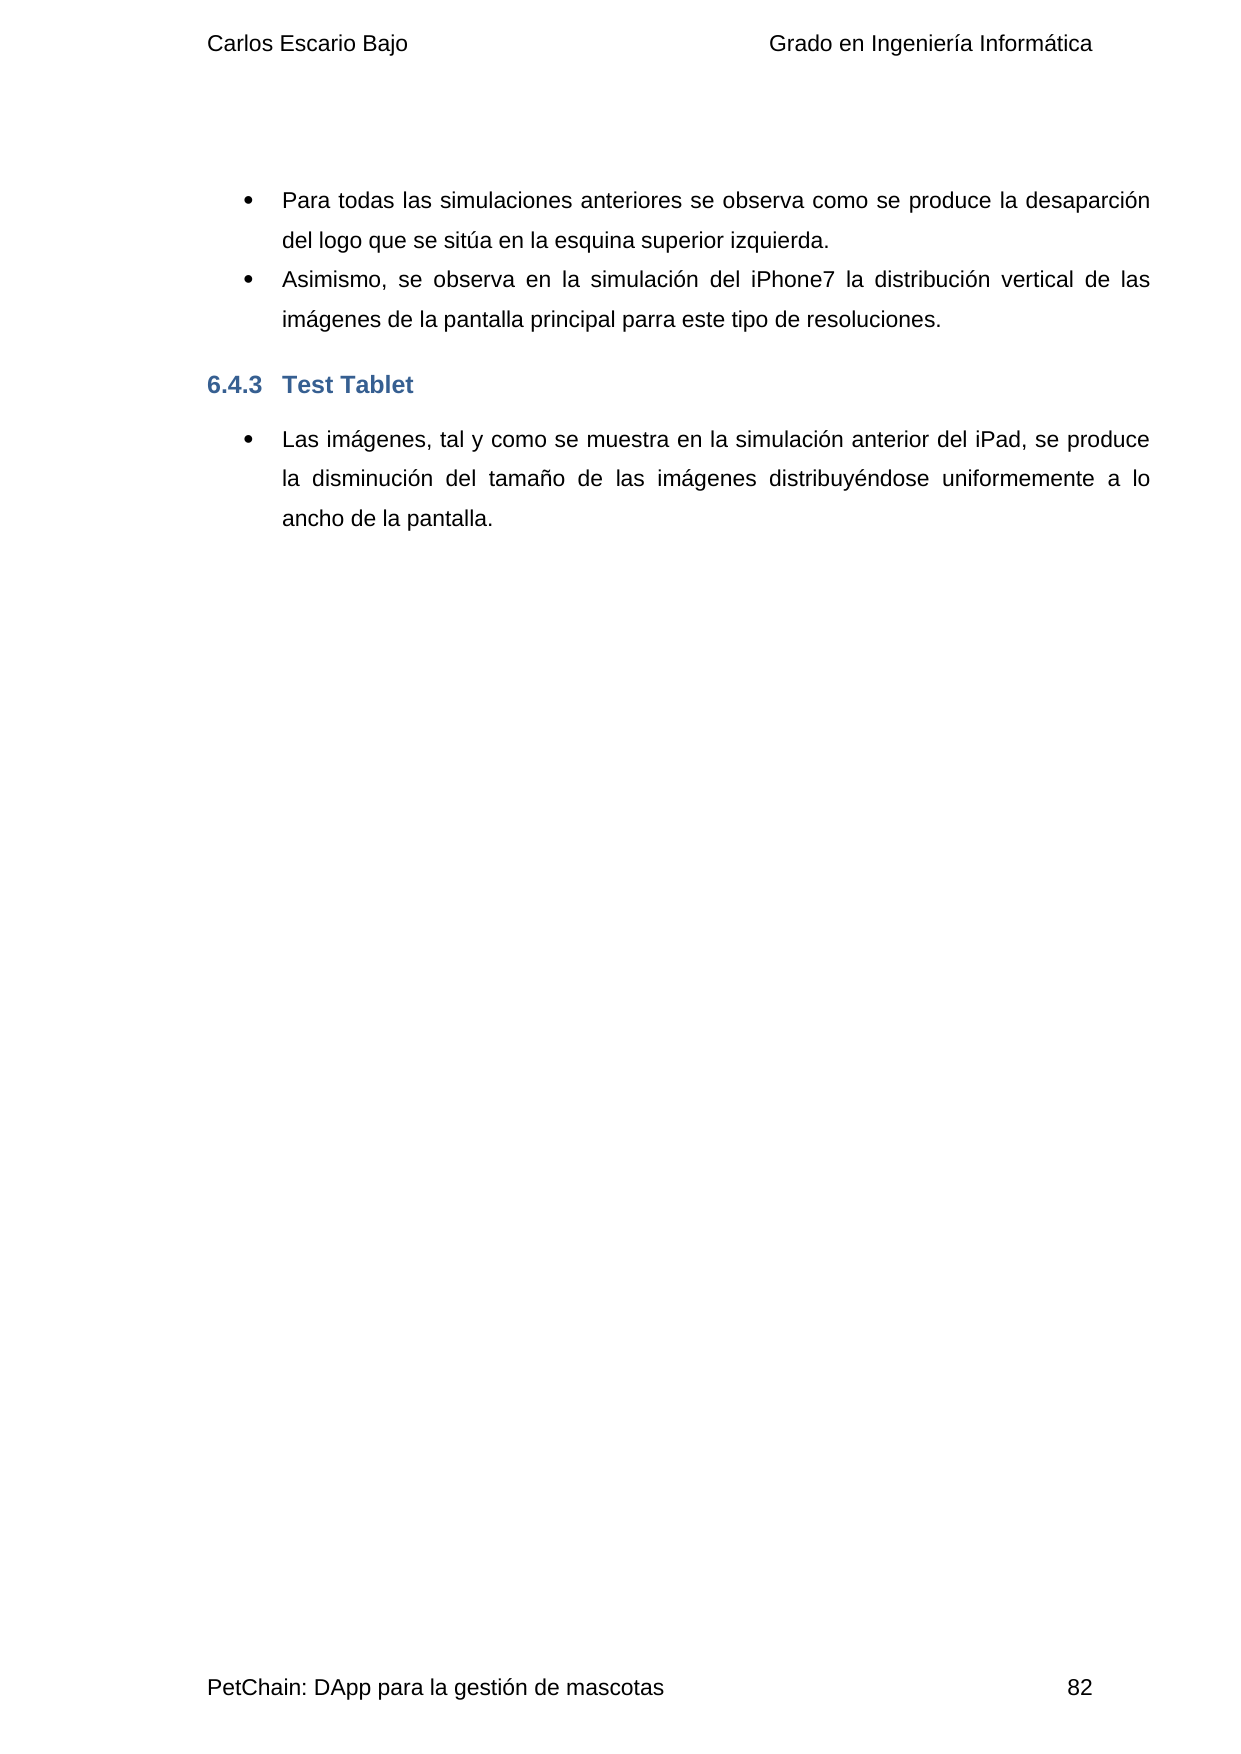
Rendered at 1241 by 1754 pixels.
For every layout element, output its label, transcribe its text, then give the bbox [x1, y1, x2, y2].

list Asimismo, se observa en la simulación del iPhone7 la distribución vertical de las imágenes de la pantalla principal parra este tipo de resoluciones. [244, 266, 1152, 332]
subtitle Test Tablet [207, 370, 1152, 399]
list Para todas las simulaciones anteriores se observa como se produce la desaparción del logo que se sitúa en la esquina superior izquierda. [244, 187, 1152, 253]
list Las imágenes, tal y como se muestra en la simulación anterior del iPad, se produce la disminución del tamaño de las imágenes distribuyéndose uniformemente a lo ancho de la pantalla. [244, 426, 1152, 531]
